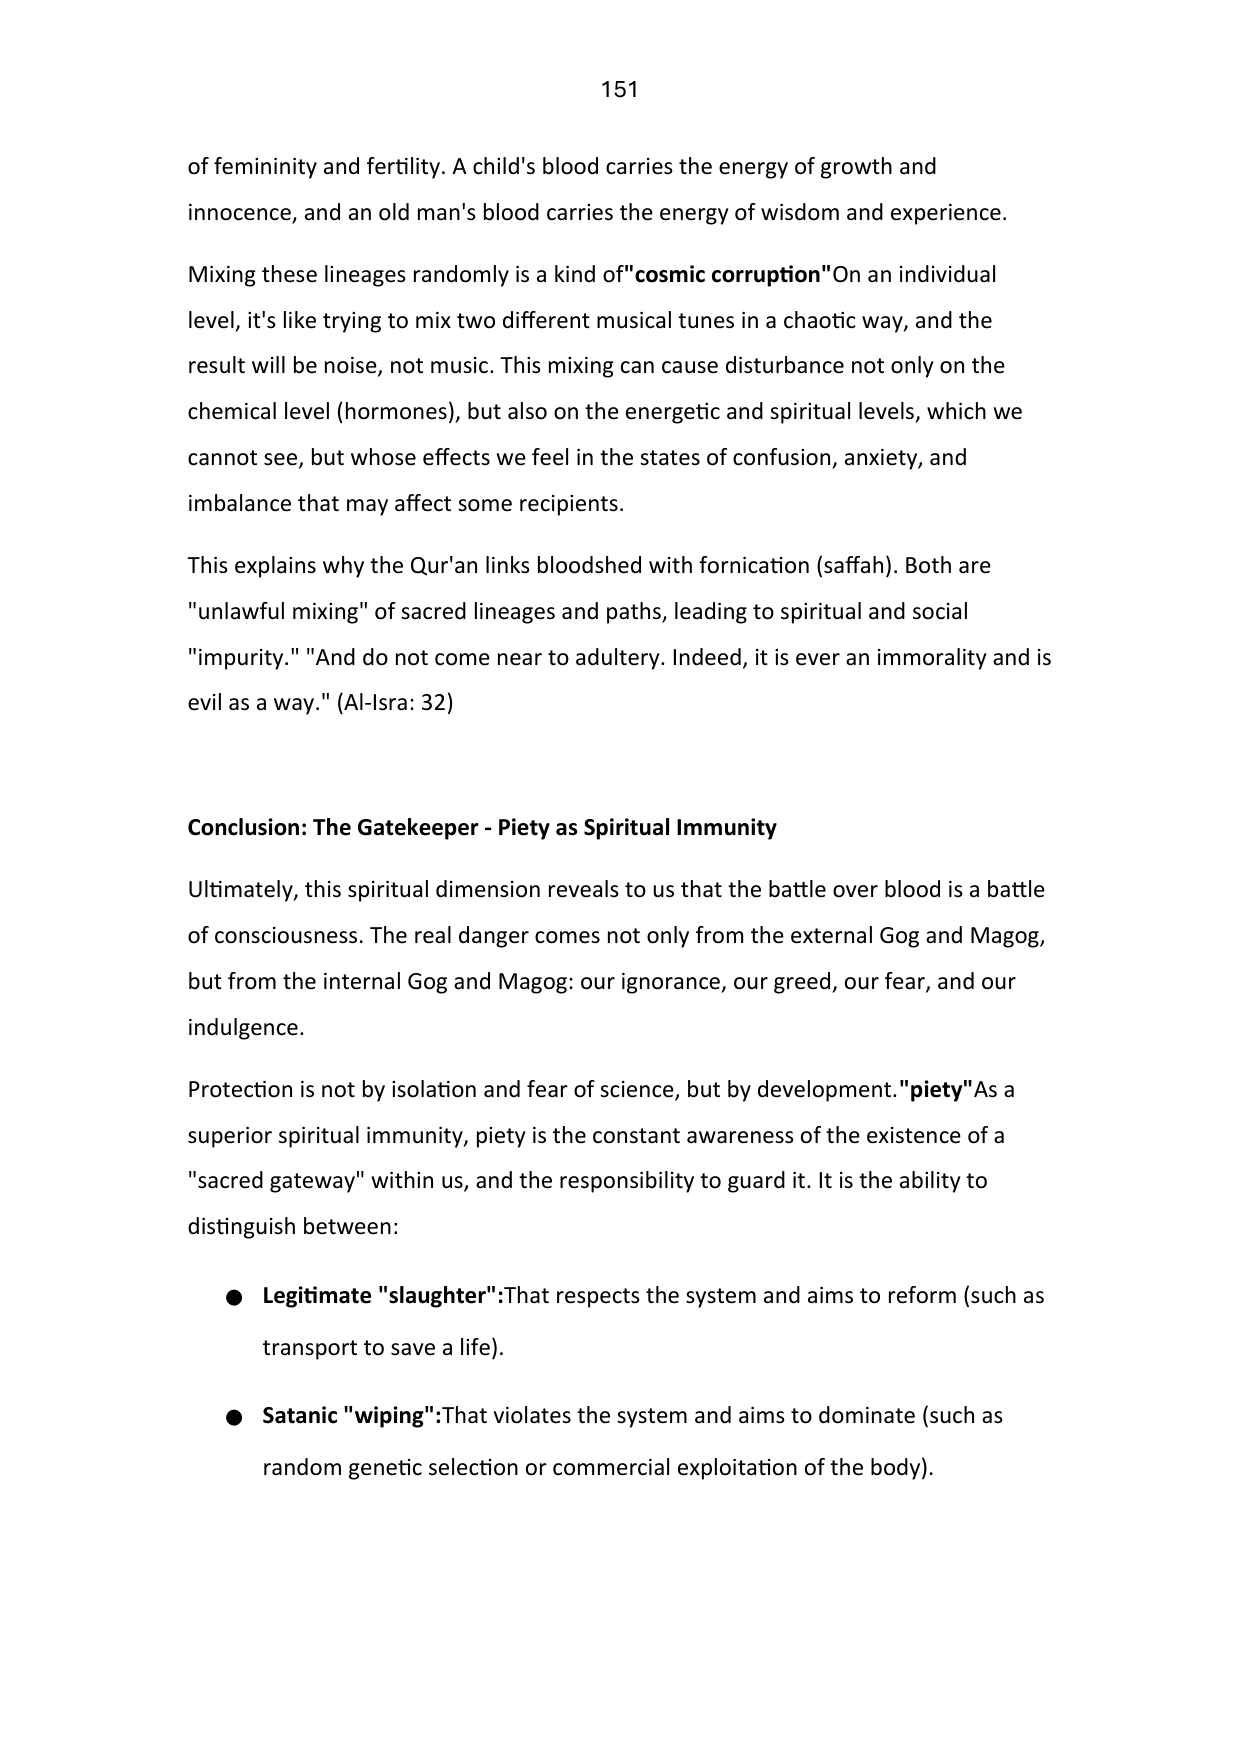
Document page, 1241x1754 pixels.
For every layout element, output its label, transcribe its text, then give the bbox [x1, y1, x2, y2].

text Ultimately, this spiritual dimension reveals to us that the battle over blood is a battle of consciousness. The real danger comes not only from the external Gog and Magog, but from the internal Gog and Magog: our ignorance, our greed, our fear, and our indulgence. [187, 873, 1053, 1041]
text Conclusion: The Gatekeeper - Piety as Spiritual Immunity [187, 811, 1053, 842]
list Satanic "wiping":That violates the system and aims to dominate (such as random genetic selection or commercial exploitation of the body). [225, 1393, 1053, 1481]
list Legitimate "slaughter":That respects the system and aims to reform (such as transport to save a life). [225, 1273, 1053, 1361]
text This explains why the Qur'an links bloodshed with fornication (saffah). Both are "unlawful mixing" of sacred lineages and paths, leading to spiritual and social "impurity." "And do not come near to adultery. Indeed, it is ever an immorality and is evil as a way." (Al-Isra: 32) [187, 549, 1053, 717]
text Mixing these lineages randomly is a kind of"cosmic corruption"On an individual level, it's like trying to mix two different musical tunes in a chaotic way, and the result will be noise, not music. This mixing can cause disturbance not only on the chemical level (hormones), but also on the energetic and spiritual levels, which we cannot see, but whose effects we feel in the states of confusion, anxiety, and imbalance that may affect some recipients. [187, 258, 1053, 517]
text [187, 150, 1053, 226]
text Protection is not by isolation and fear of science, but by development."piety"As a superior spiritual immunity, piety is the constant awareness of the existence of a "sacred gateway" within us, and the responsibility to guard it. It is the ability to distinguish between: [187, 1073, 1053, 1241]
